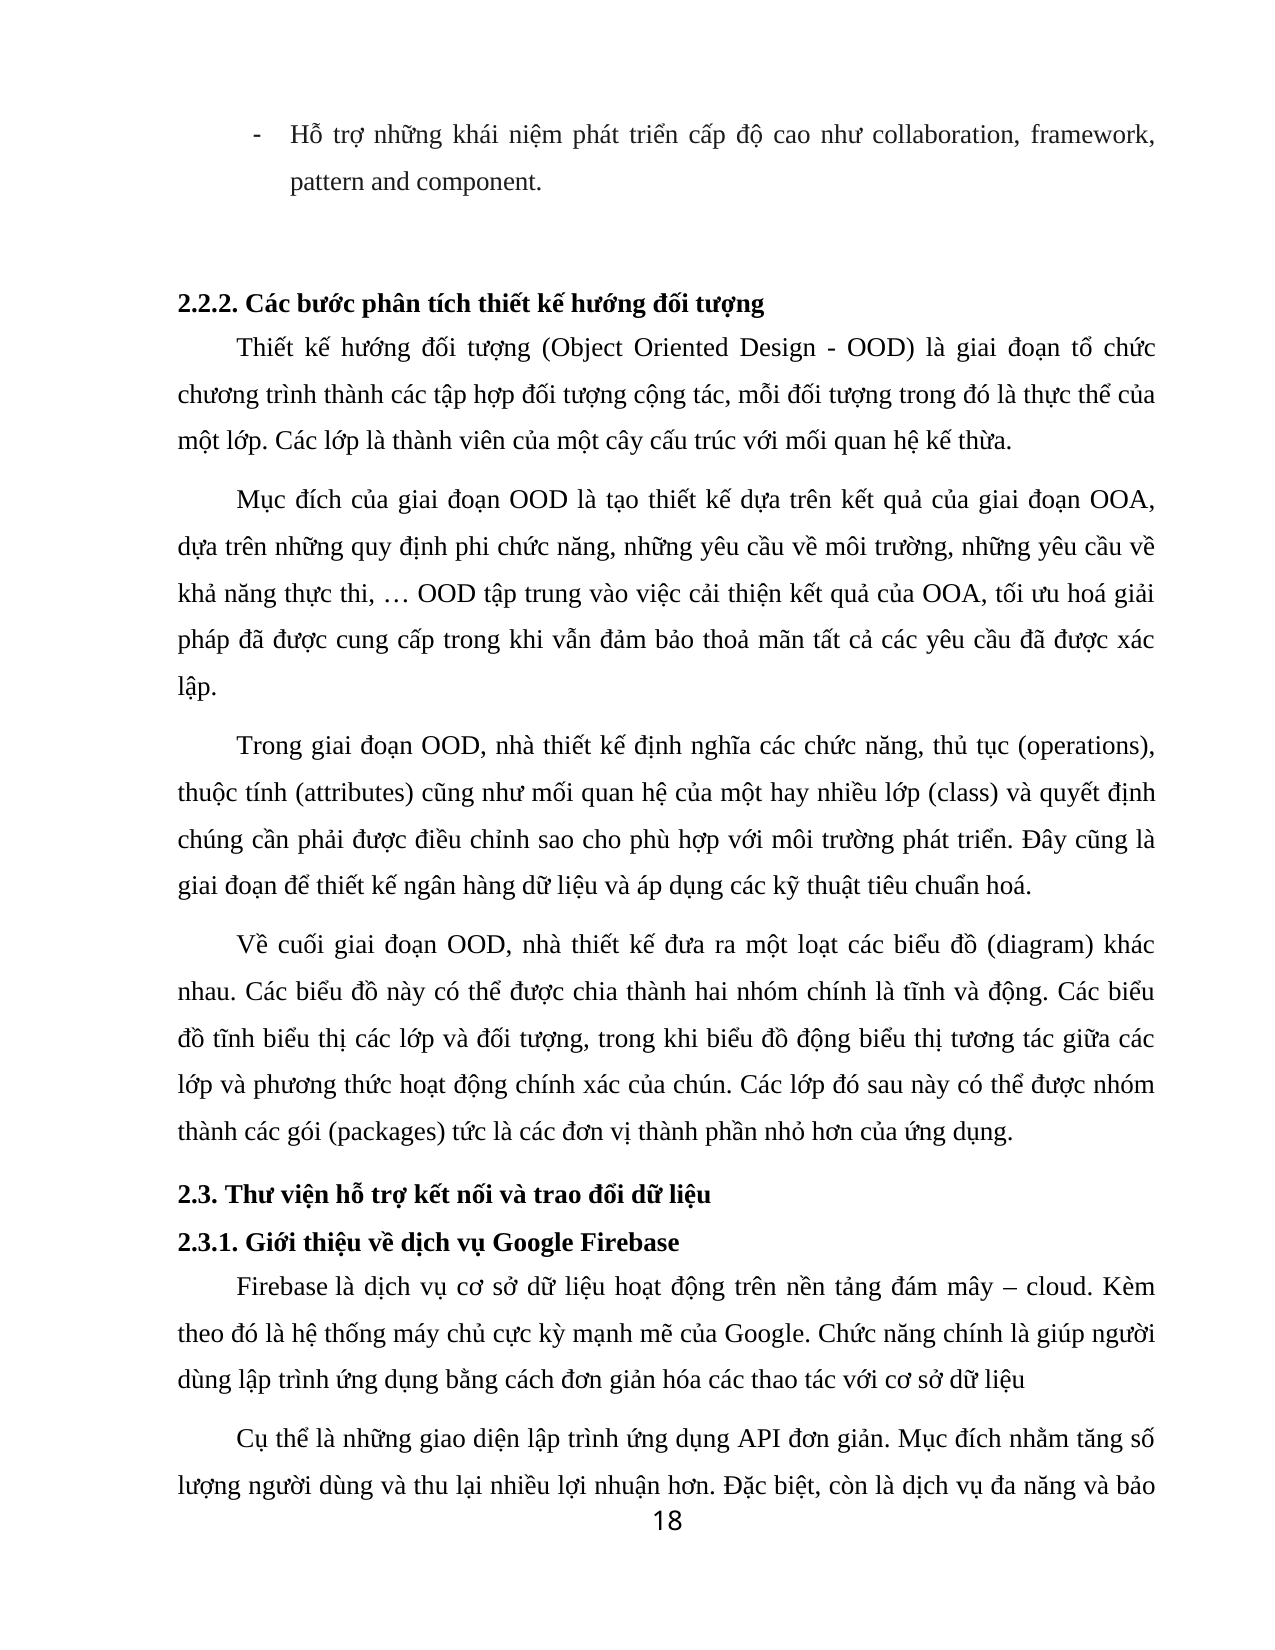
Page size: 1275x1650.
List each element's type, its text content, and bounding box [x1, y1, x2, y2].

subtitle 2.3. Thư viện hỗ trợ kết nối và trao đổi dữ liệu [177, 1178, 1157, 1210]
text Thiết kế hướng đối tượng (Object Oriented Design - OOD) là giai đoạn tổ chức chương trình thành các tập hợp đối tượng cộng tác, mỗi đối tượng trong đó là thực thể của một lớp. Các lớp là thành viên của một cây cấu trúc với mối quan hệ kế thừa. [177, 331, 1157, 456]
subtitle 2.2.2. Các bước phân tích thiết kế hướng đối tượng [177, 287, 1157, 318]
subtitle 2.3.1. Giới thiệu về dịch vụ Google Firebase [177, 1226, 1157, 1257]
text Firebase là dịch vụ cơ sở dữ liệu hoạt động trên nền tảng đám mây – cloud. Kèm theo đó là hệ thống máy chủ cực kỳ mạnh mẽ của Google. Chức năng chính là giúp người dùng lập trình ứng dụng bằng cách đơn giản hóa các thao tác với cơ sở dữ liệu [177, 1270, 1157, 1394]
text Về cuối giai đoạn OOD, nhà thiết kế đưa ra một loạt các biểu đồ (diagram) khác nhau. Các biểu đồ này có thể được chia thành hai nhóm chính là tĩnh và động. Các biểu đồ tĩnh biểu thị các lớp và đối tượng, trong khi biểu đồ động biểu thị tương tác giữa các lớp và phương thức hoạt động chính xác của chún. Các lớp đó sau này có thể được nhóm thành các gói (packages) tức là các đơn vị thành phần nhỏ hơn của ứng dụng. [177, 928, 1157, 1146]
text Mục đích của giai đoạn OOD là tạo thiết kế dựa trên kết quả của giai đoạn OOA, dựa trên những quy định phi chức năng, những yêu cầu về môi trường, những yêu cầu về khả năng thực thi, … OOD tập trung vào việc cải thiện kết quả của OOA, tối ưu hoá giải pháp đã được cung cấp trong khi vẫn đảm bảo thoả mãn tất cả các yêu cầu đã được xác lập. [177, 483, 1157, 701]
list Hỗ trợ những khái niệm phát triển cấp độ cao như collaboration, framework, pattern and component. [252, 118, 1157, 196]
text Trong giai đoạn OOD, nhà thiết kế định nghĩa các chức năng, thủ tục (operations), thuộc tính (attributes) cũng như mối quan hệ của một hay nhiều lớp (class) và quyết định chúng cần phải được điều chỉnh sao cho phù hợp với môi trường phát triển. Đây cũng là giai đoạn để thiết kế ngân hàng dữ liệu và áp dụng các kỹ thuật tiêu chuẩn hoá. [177, 729, 1157, 901]
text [177, 1422, 1157, 1500]
